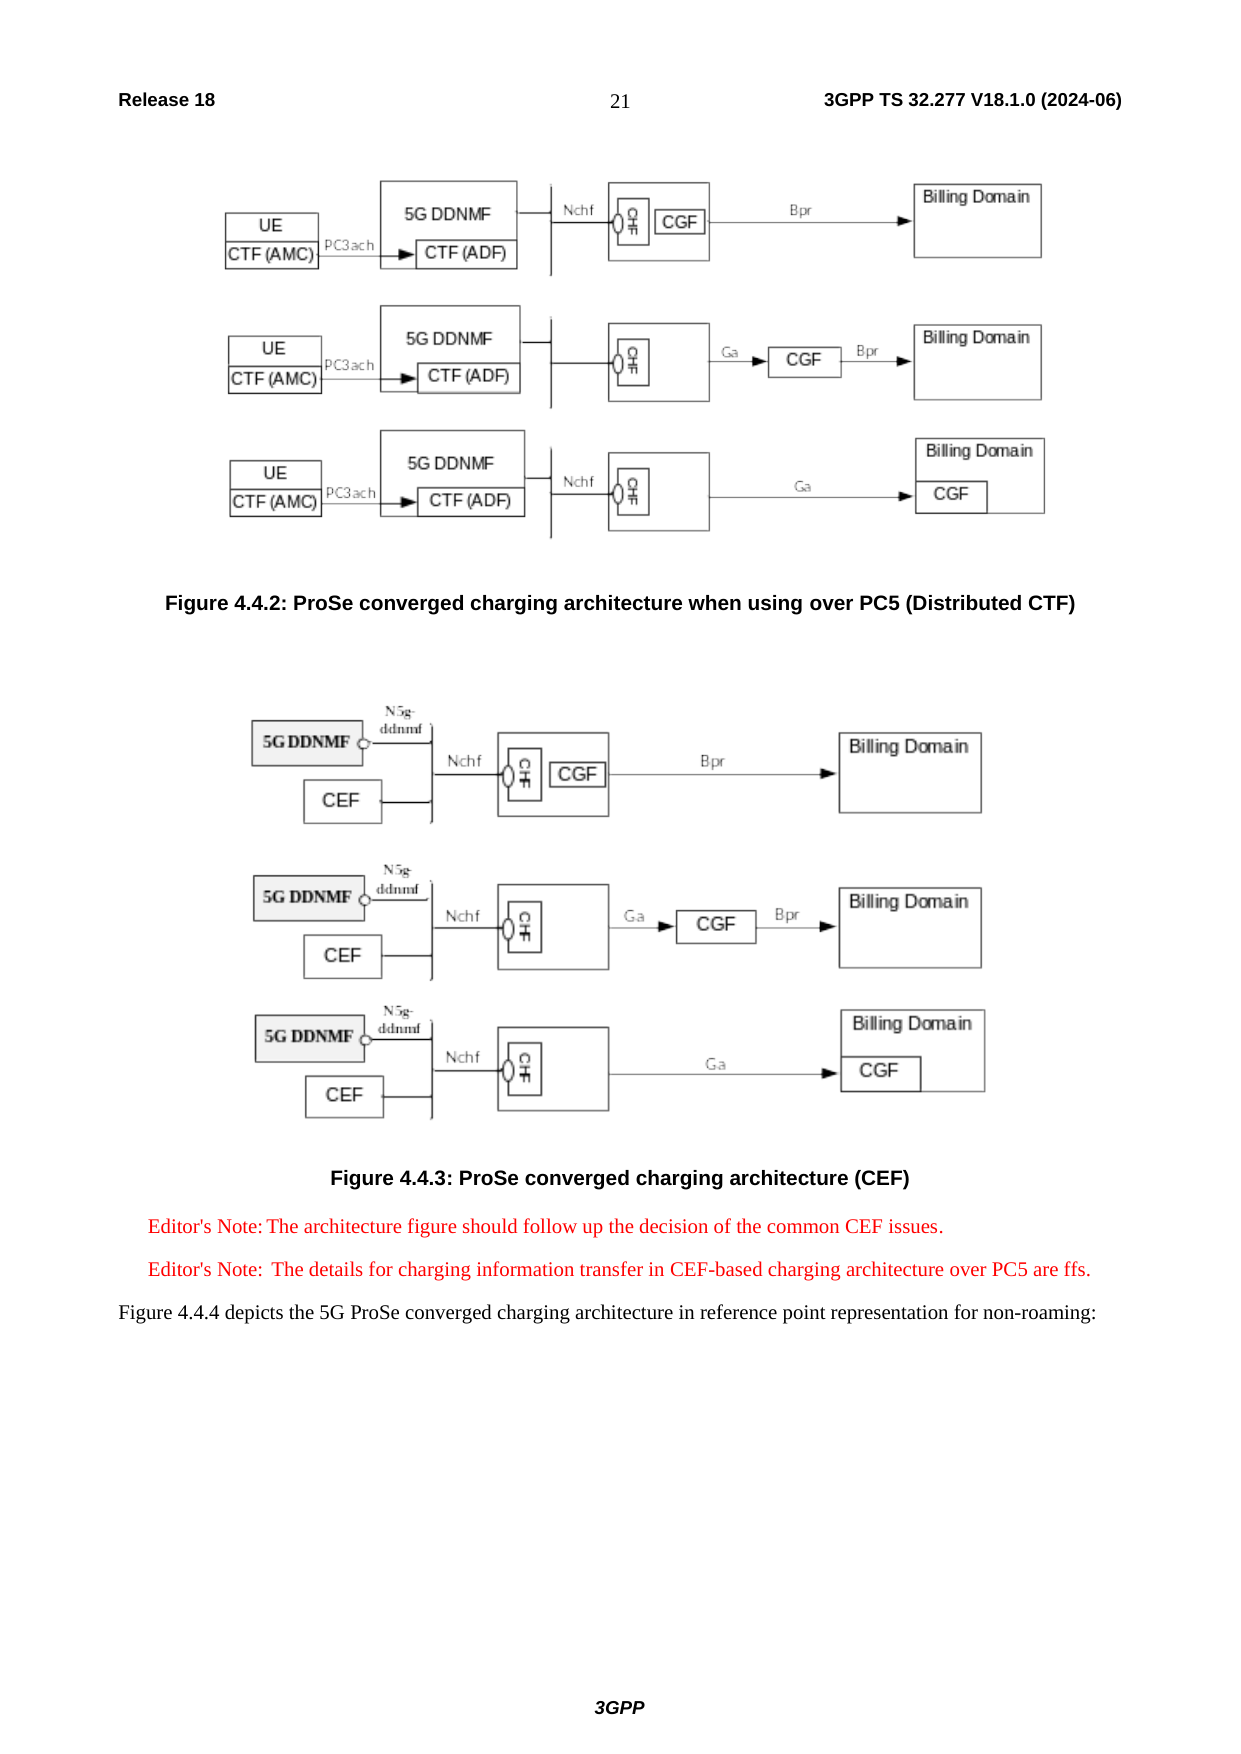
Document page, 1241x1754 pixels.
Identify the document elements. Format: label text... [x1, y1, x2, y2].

text Figure 4.4.2: ProSe converged charging architecture when using over PC5 (Distributed CTF) [118, 591, 1122, 614]
text Figure 4.4.3: ProSe converged charging architecture (CEF) [118, 1165, 1122, 1189]
text Figure 4.4.4 depicts the 5G ProSe converged charging architecture in reference point representation for non-roaming: [118, 1300, 1122, 1324]
text Editor's Note: The details for charging information transfer in CEF-based charging architecture over PC5 are ffs. [148, 1257, 1122, 1281]
text Editor's Note: The architecture figure should follow up the decision of the common CEF issues. [148, 1214, 1122, 1238]
